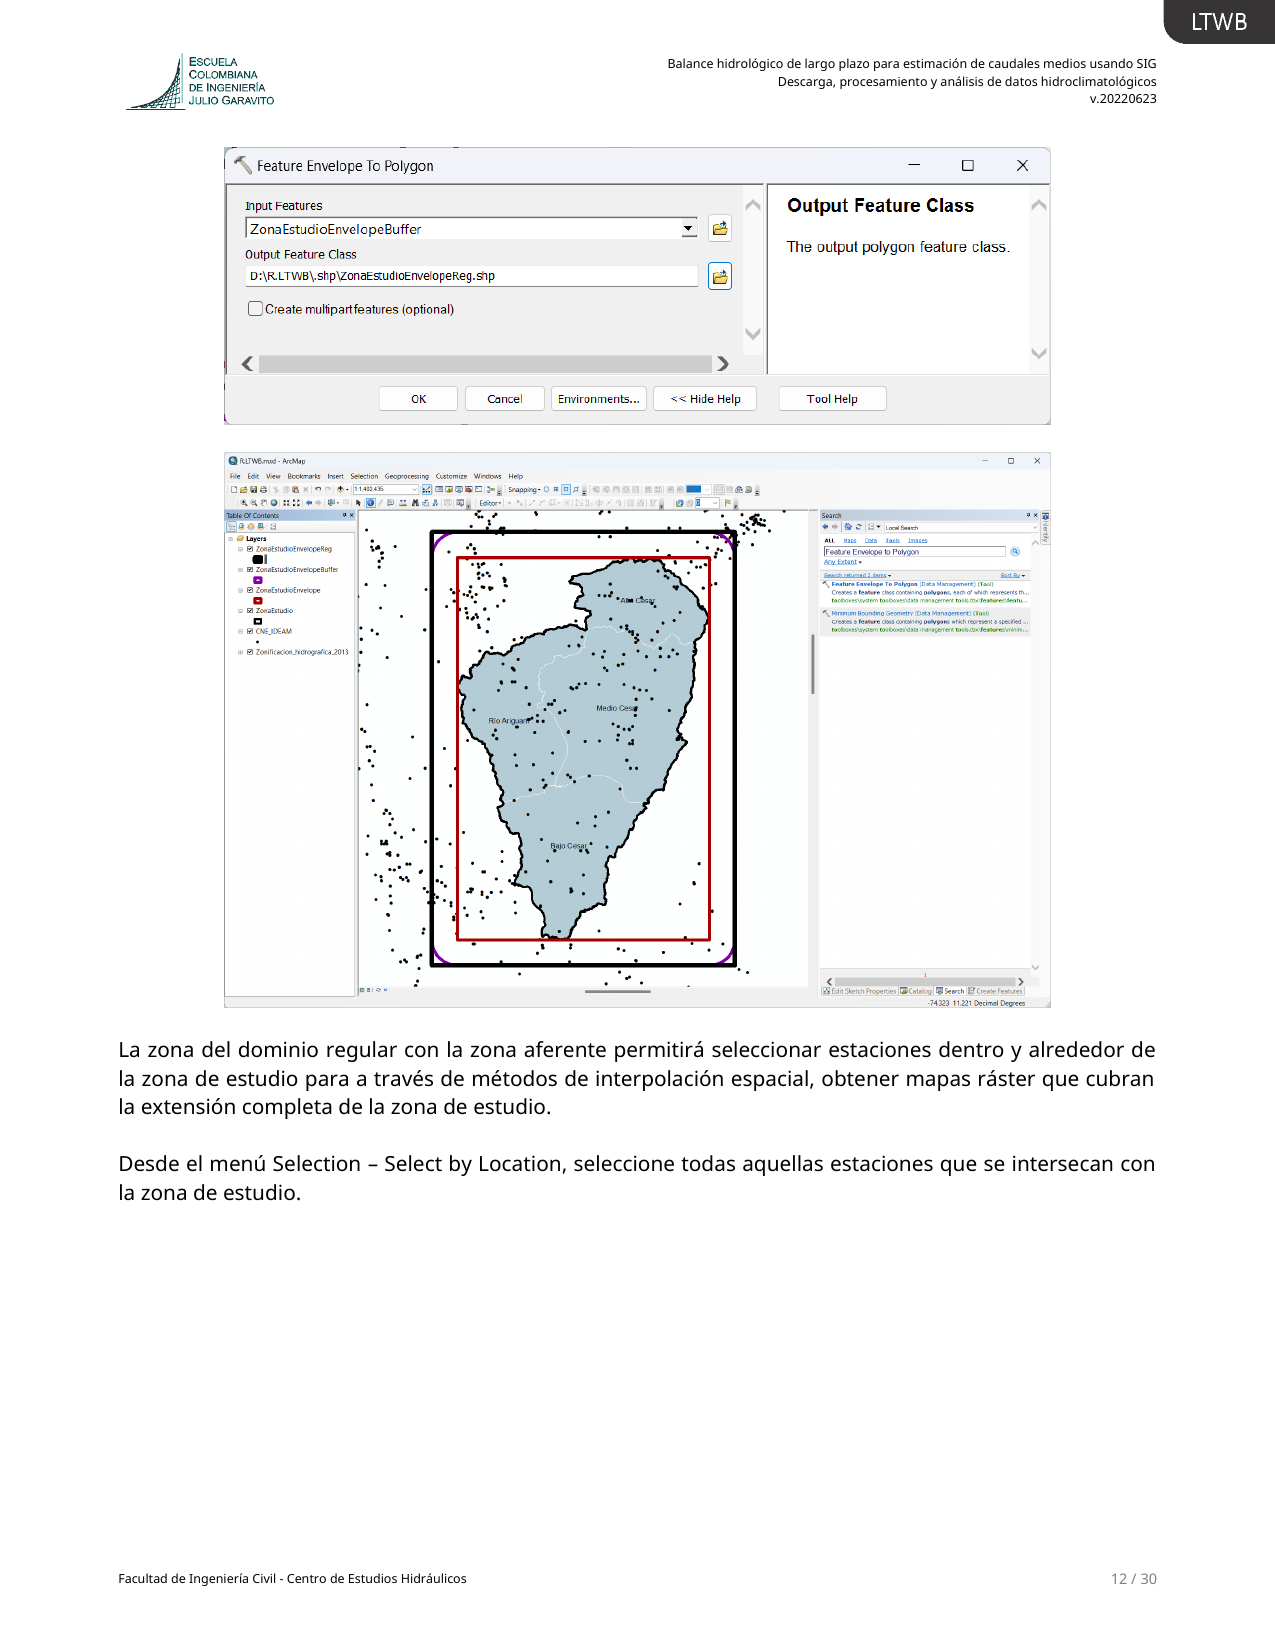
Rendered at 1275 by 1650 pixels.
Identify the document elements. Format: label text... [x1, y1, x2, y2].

text La zona del dominio regular con la zona aferente permitirá seleccionar estaciones dentro y alrededor de la zona de estudio para a través de métodos de interpolación espacial, obtener mapas ráster que cubran la extensión completa de la zona de estudio. [118, 1036, 1157, 1121]
picture [1163, 0, 1275, 44]
picture [224, 452, 1051, 1008]
text Desde el menú Selection – Select by Location, seleccione todas aquellas estaciones que se intersecan con la zona de estudio. [118, 1149, 1157, 1206]
picture [224, 147, 1051, 425]
picture [118, 44, 282, 119]
